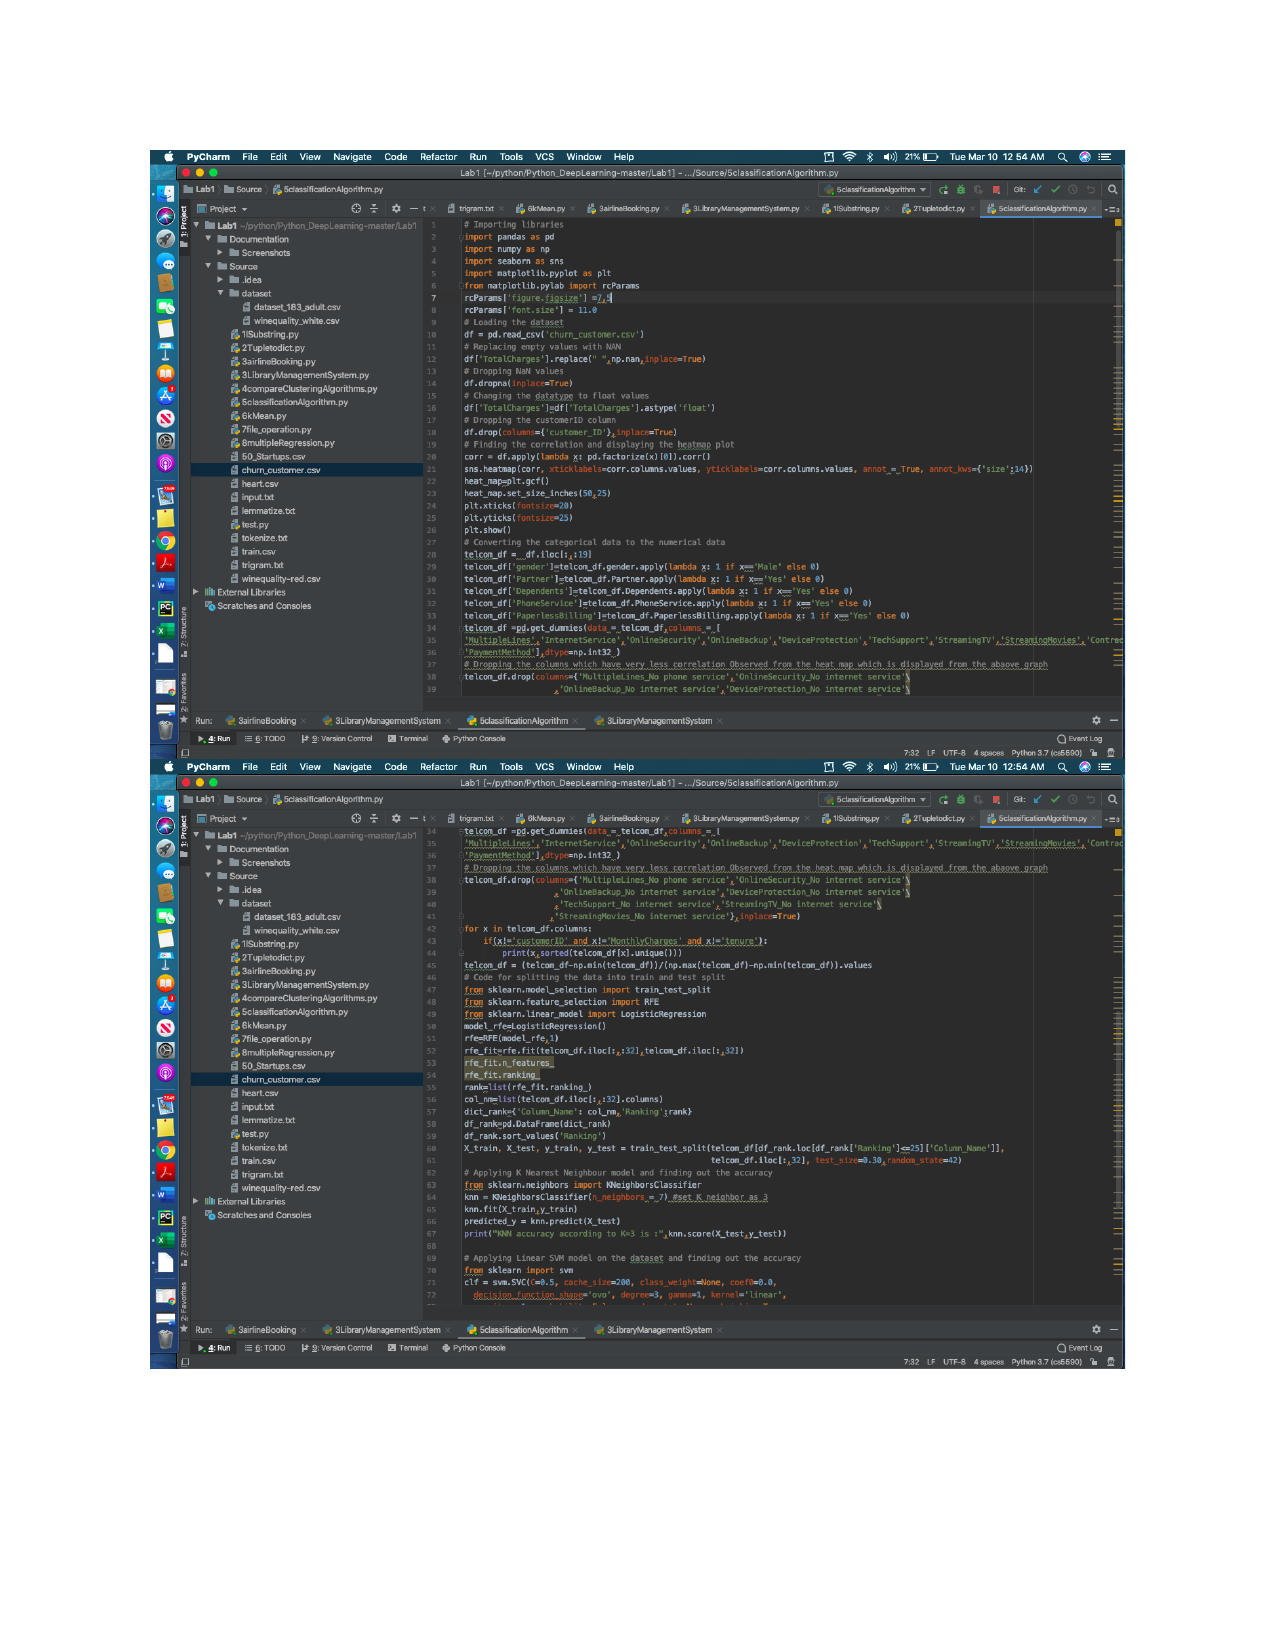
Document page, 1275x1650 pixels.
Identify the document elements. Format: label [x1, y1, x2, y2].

picture [150, 150, 1125, 1369]
